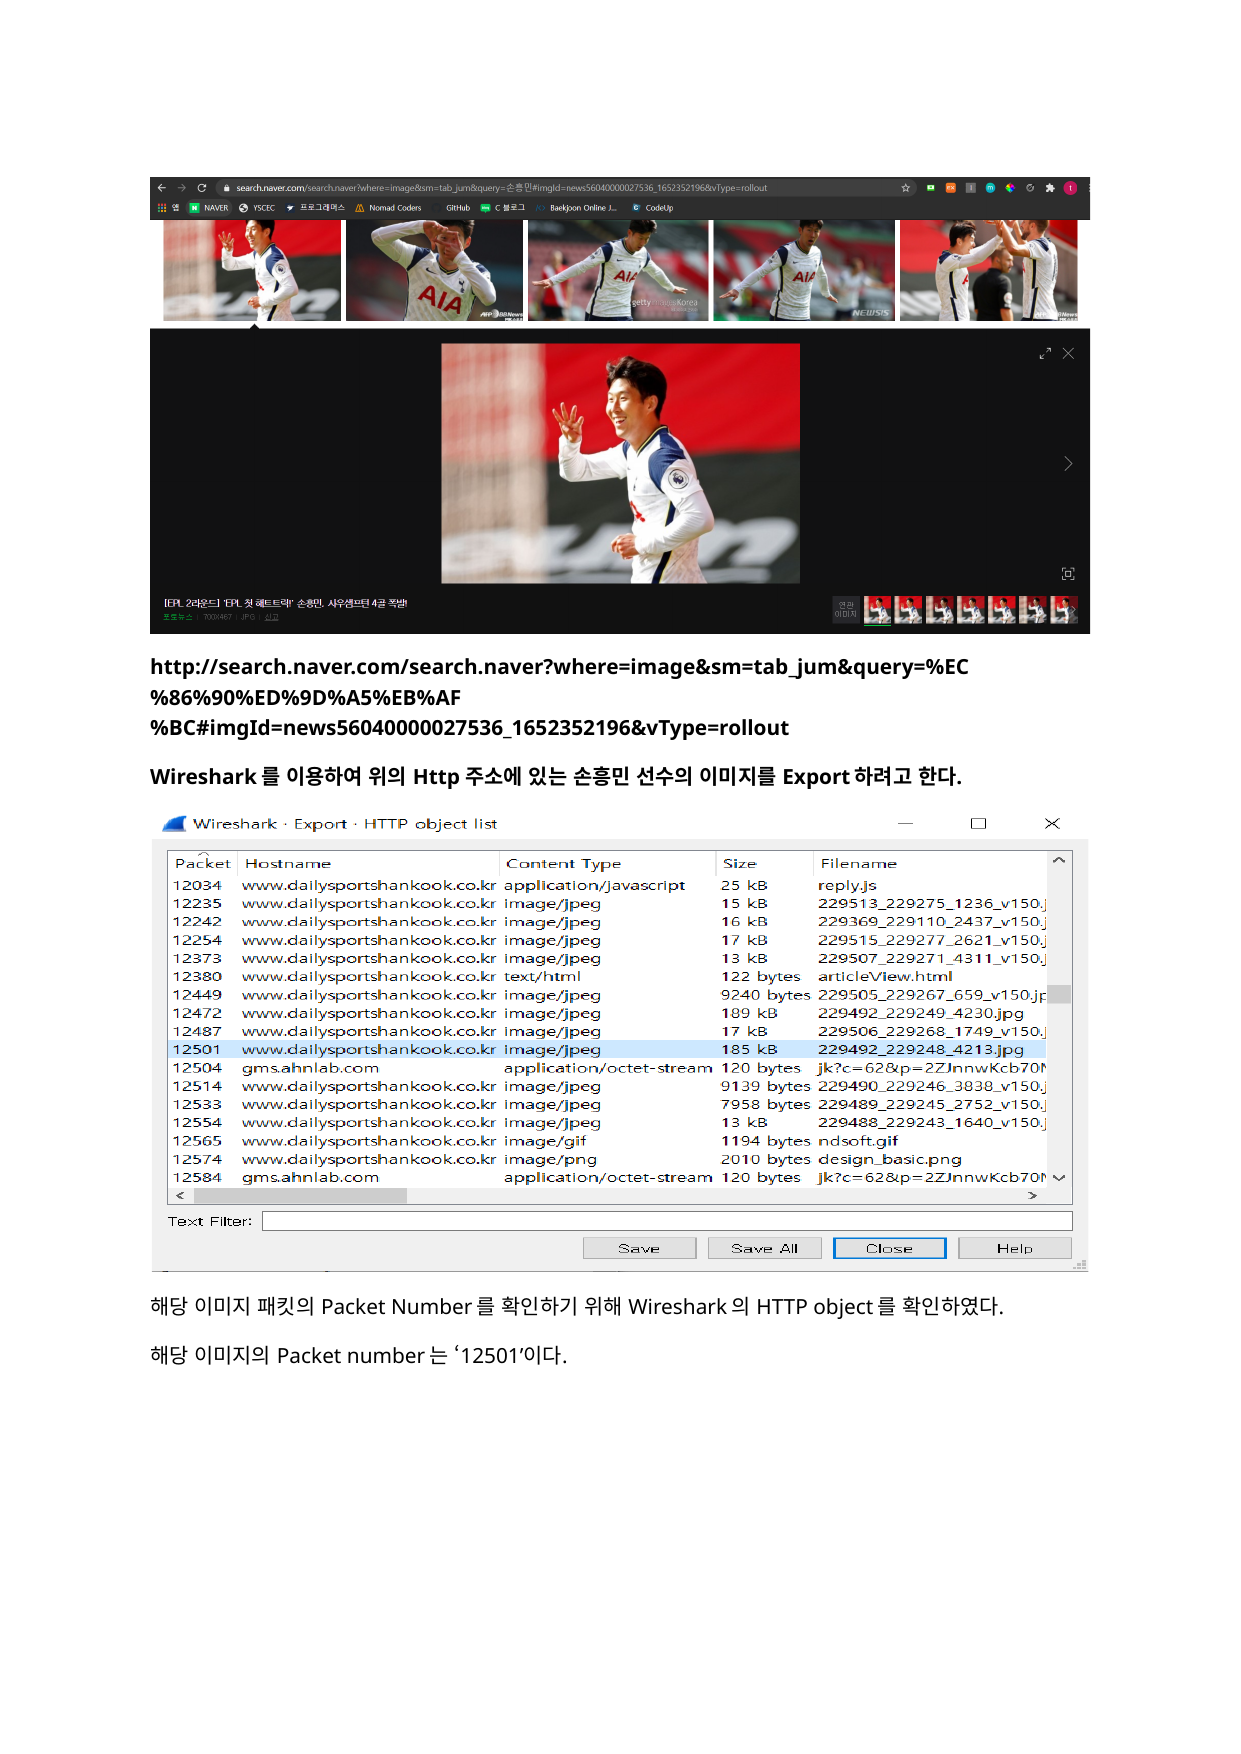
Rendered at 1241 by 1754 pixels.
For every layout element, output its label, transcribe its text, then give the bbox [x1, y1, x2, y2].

picture [150, 177, 1091, 634]
text http://search.naver.com/search.naver?where=image&sm=tab_jum&query=%EC%86%90%ED%9D%A5%EB%AF%BC#imgId=news56040000027536_1652352196&vType=rollout [150, 652, 1090, 742]
text 해당 이미지 패킷의 Packet Number를 확인하기 위해 Wireshark의 HTTP object를 확인하였다. [150, 1290, 1090, 1321]
text 해당 이미지의 Packet number는 ‘12501’이다. [150, 1339, 1090, 1370]
picture [151, 810, 1089, 1272]
text Wireshark를 이용하여 위의 Http 주소에 있는 손흥민 선수의 이미지를 Export하려고 한다. [150, 761, 1090, 791]
